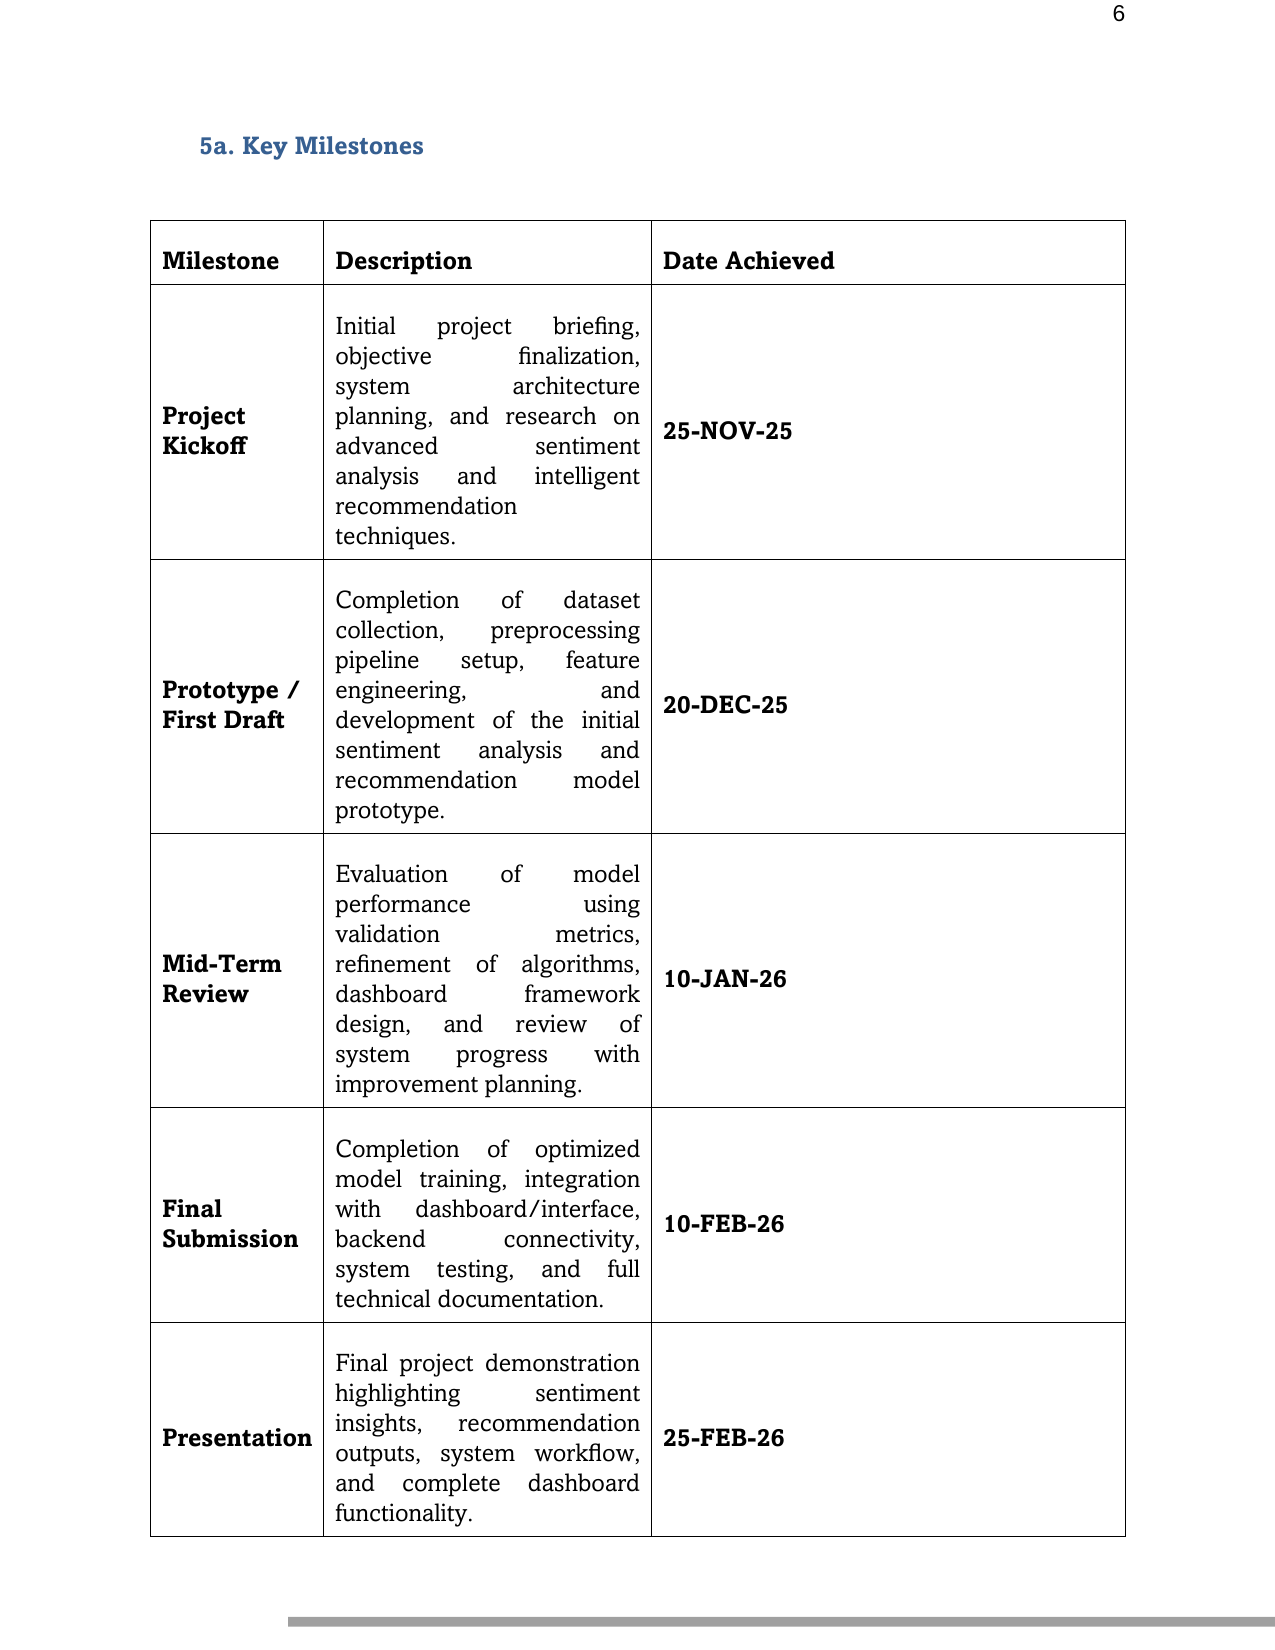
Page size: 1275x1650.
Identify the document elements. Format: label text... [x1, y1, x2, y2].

table_cell Evaluation of model performance using validation metrics, refinement of algorithms, dashboard framework design, and review of system progress with improvement planning. [324, 834, 651, 1107]
table_cell Mid-Term Review [151, 834, 323, 1107]
table_cell Completion of optimized model training, integration with dashboard/interface, backend connectivity, system testing, and full technical documentation. [324, 1108, 651, 1322]
table_cell 20-DEC-25 [652, 560, 1125, 833]
table_cell 10-JAN-26 [652, 834, 1125, 1107]
table_cell 10-FEB-26 [652, 1108, 1125, 1322]
table_header Milestone [151, 221, 323, 284]
text 5a. Key Milestones [150, 130, 1125, 160]
table_cell Prototype / First Draft [151, 560, 323, 833]
table_cell Final project demonstration highlighting sentiment insights, recommendation outputs, system workflow, and complete dashboard functionality. [324, 1323, 651, 1536]
table_header Description [324, 221, 651, 284]
table_header Date Achieved [652, 221, 1125, 284]
table_cell Project Kickoff [151, 285, 323, 558]
table_cell Presentation [151, 1323, 323, 1536]
table_cell 25-NOV-25 [652, 285, 1125, 558]
table_cell 25-FEB-26 [652, 1323, 1125, 1536]
table_cell Initial project briefing, objective finalization, system architecture planning, and research on advanced sentiment analysis and intelligent recommendation techniques. [324, 285, 651, 558]
table_cell Completion of dataset collection, preprocessing pipeline setup, feature engineering, and development of the initial sentiment analysis and recommendation model prototype. [324, 560, 651, 833]
table_cell Final Submission [151, 1108, 323, 1322]
